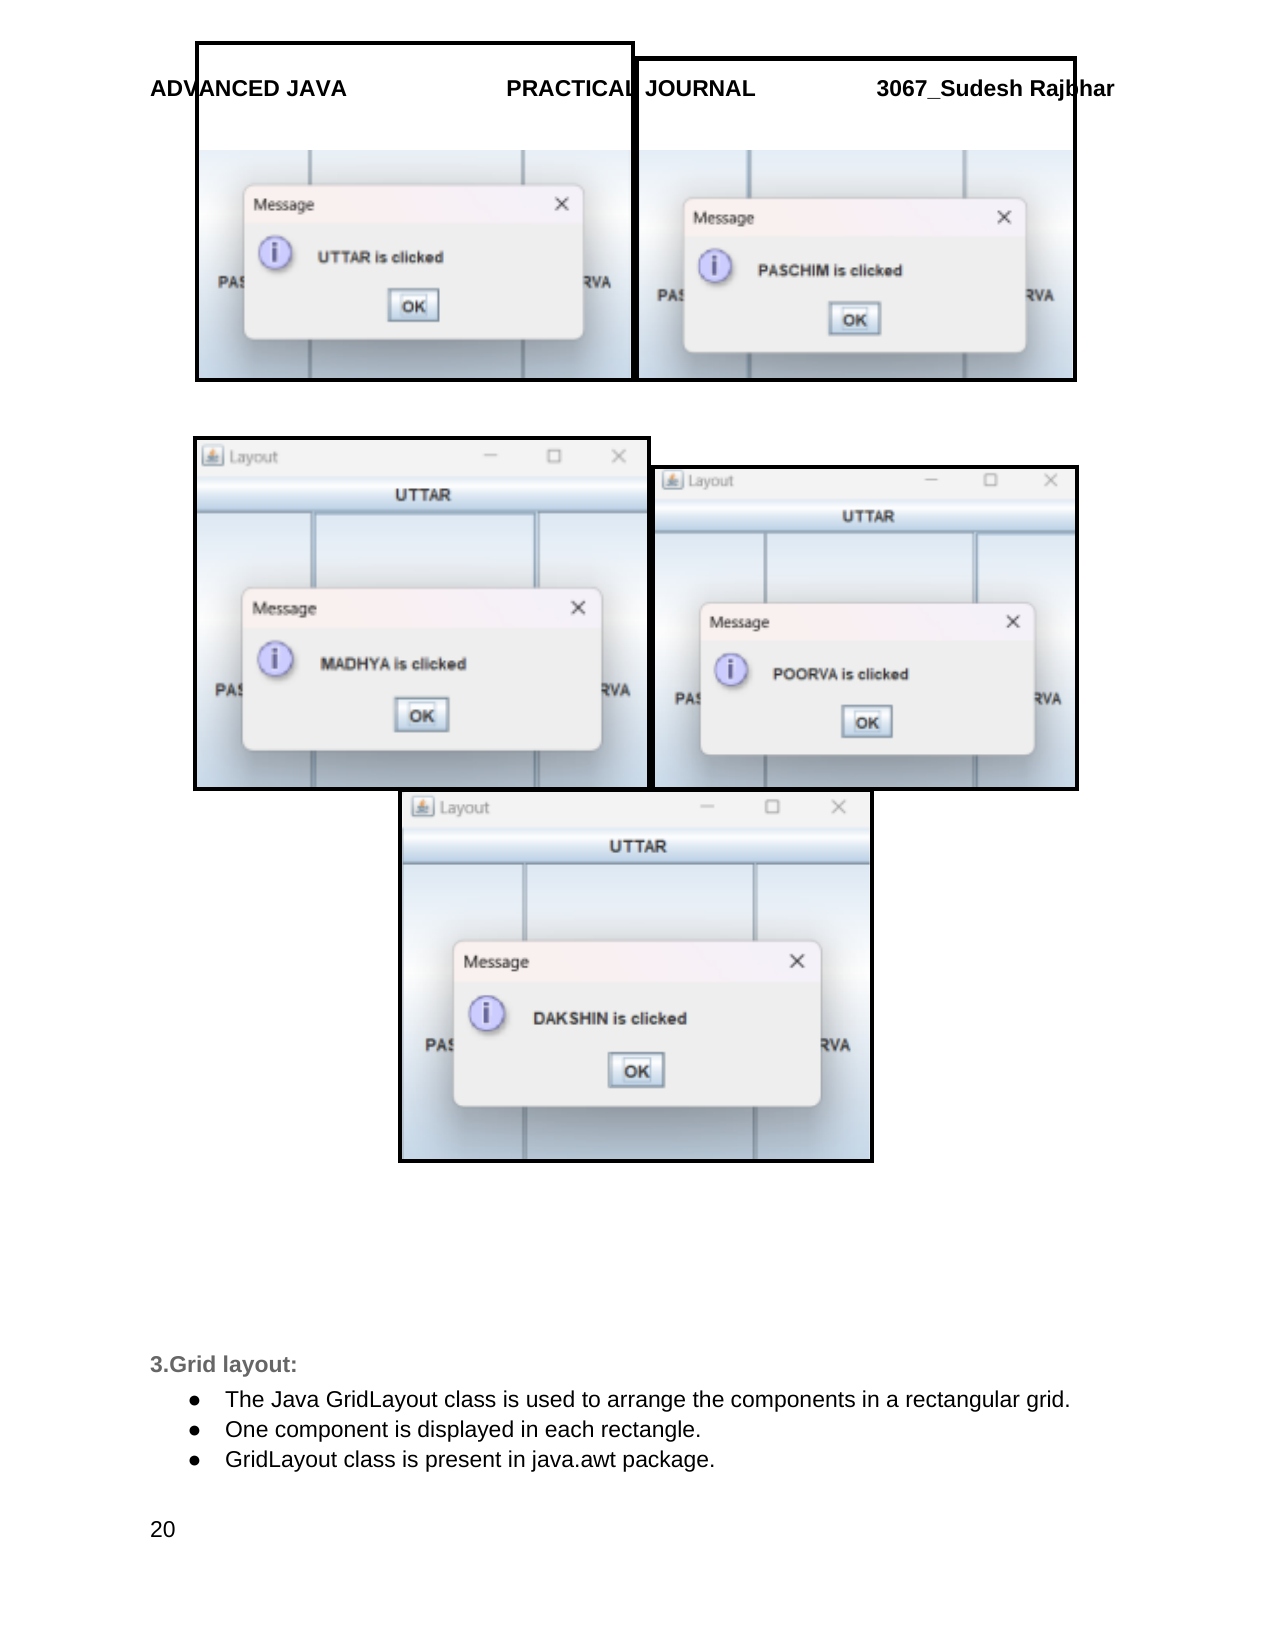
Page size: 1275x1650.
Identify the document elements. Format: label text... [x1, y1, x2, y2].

list The Java GridLayout class is used to arrange the components in a rectangular grid. [187, 1386, 1125, 1412]
list One component is displayed in each rectangle. [187, 1416, 1125, 1442]
picture [639, 150, 1073, 378]
picture [197, 440, 647, 787]
picture [199, 150, 631, 378]
list GridLayout class is present in java.awt package. [187, 1446, 1125, 1473]
subtitle 3.Grid layout: [150, 1351, 1125, 1378]
picture [655, 469, 1075, 787]
picture [402, 792, 870, 1159]
